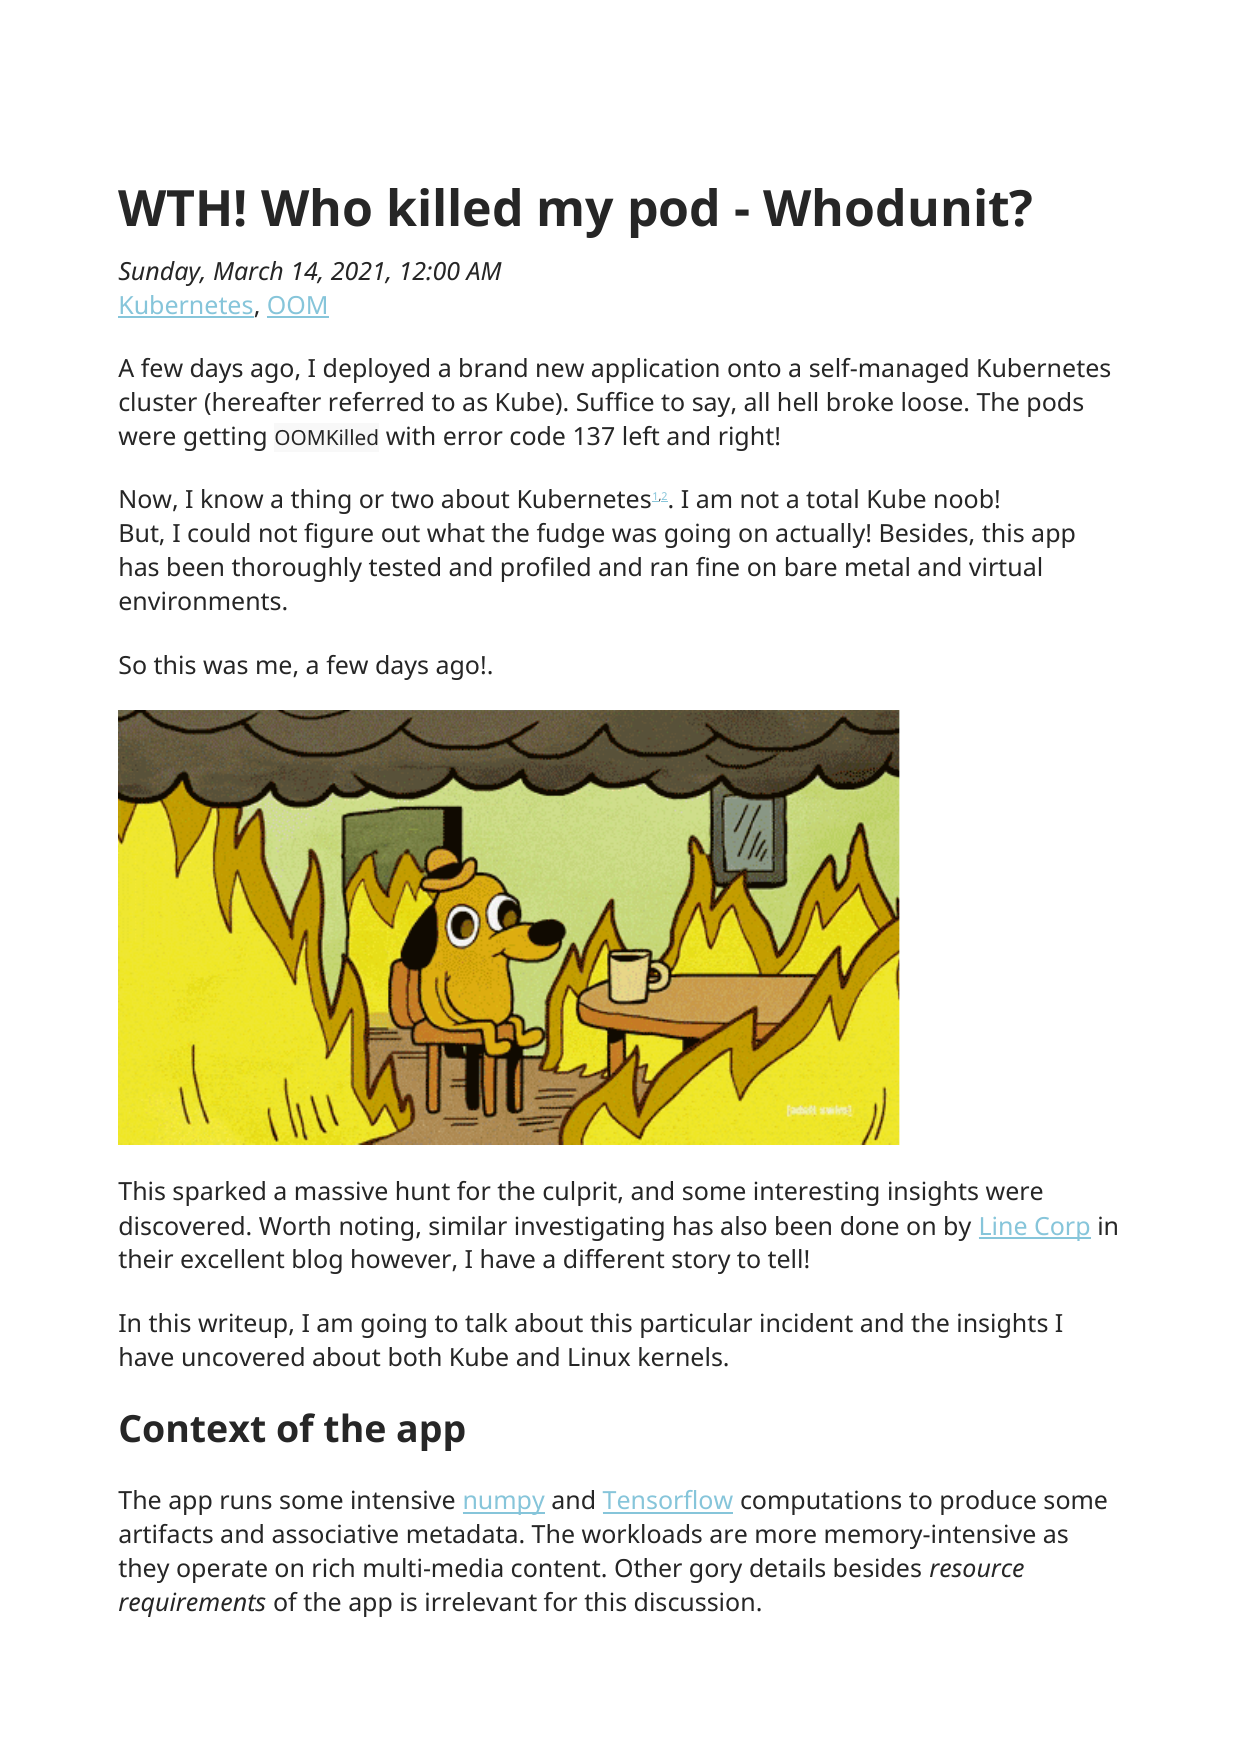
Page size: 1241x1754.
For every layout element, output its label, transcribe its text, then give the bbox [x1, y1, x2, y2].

text The app runs some intensive numpy and Tensorflow computations to produce some artifacts and associative metadata. The workloads are more memory-intensive as they operate on rich multi-media content. Other gory details besides resource requirements of the app is irrelevant for this discussion. [118, 1483, 1122, 1619]
text Kubernetes, OOM [118, 287, 1122, 321]
text Now, I know a thing or two about Kubernetes1,2. I am not a total Kube noob! But, I could not figure out what the fudge was going on actually! Besides, this app has been thoroughly tested and profiled and ran fine on bare metal and virtual environments. [118, 482, 1122, 618]
text Context of the app [118, 1403, 1122, 1454]
text In this writeup, I am going to talk about this particular incident and the insights I have uncovered about both Kube and Linux kernels. [118, 1305, 1122, 1373]
text This sparked a massive hunt for the culprit, and some interesting insights were discovered. Worth noting, similar investigating has also been done on by Line Corp in their excellent blog however, I have a different story to tell! [118, 1174, 1122, 1276]
picture [118, 710, 900, 1145]
text Sunday, March 14, 2021, 12:00 AM [118, 253, 1122, 287]
text A few days ago, I deployed a brand new application onto a self-managed Kubernetes cluster (hereafter referred to as Kube). Suffice to say, all hell broke loose. The pods were getting OOMKilled with error code 137 left and right! [118, 351, 1122, 453]
text WTH! Who killed my pod - Whodunit? [118, 173, 1122, 241]
text So this was me, a few days ago!. [118, 647, 1122, 681]
